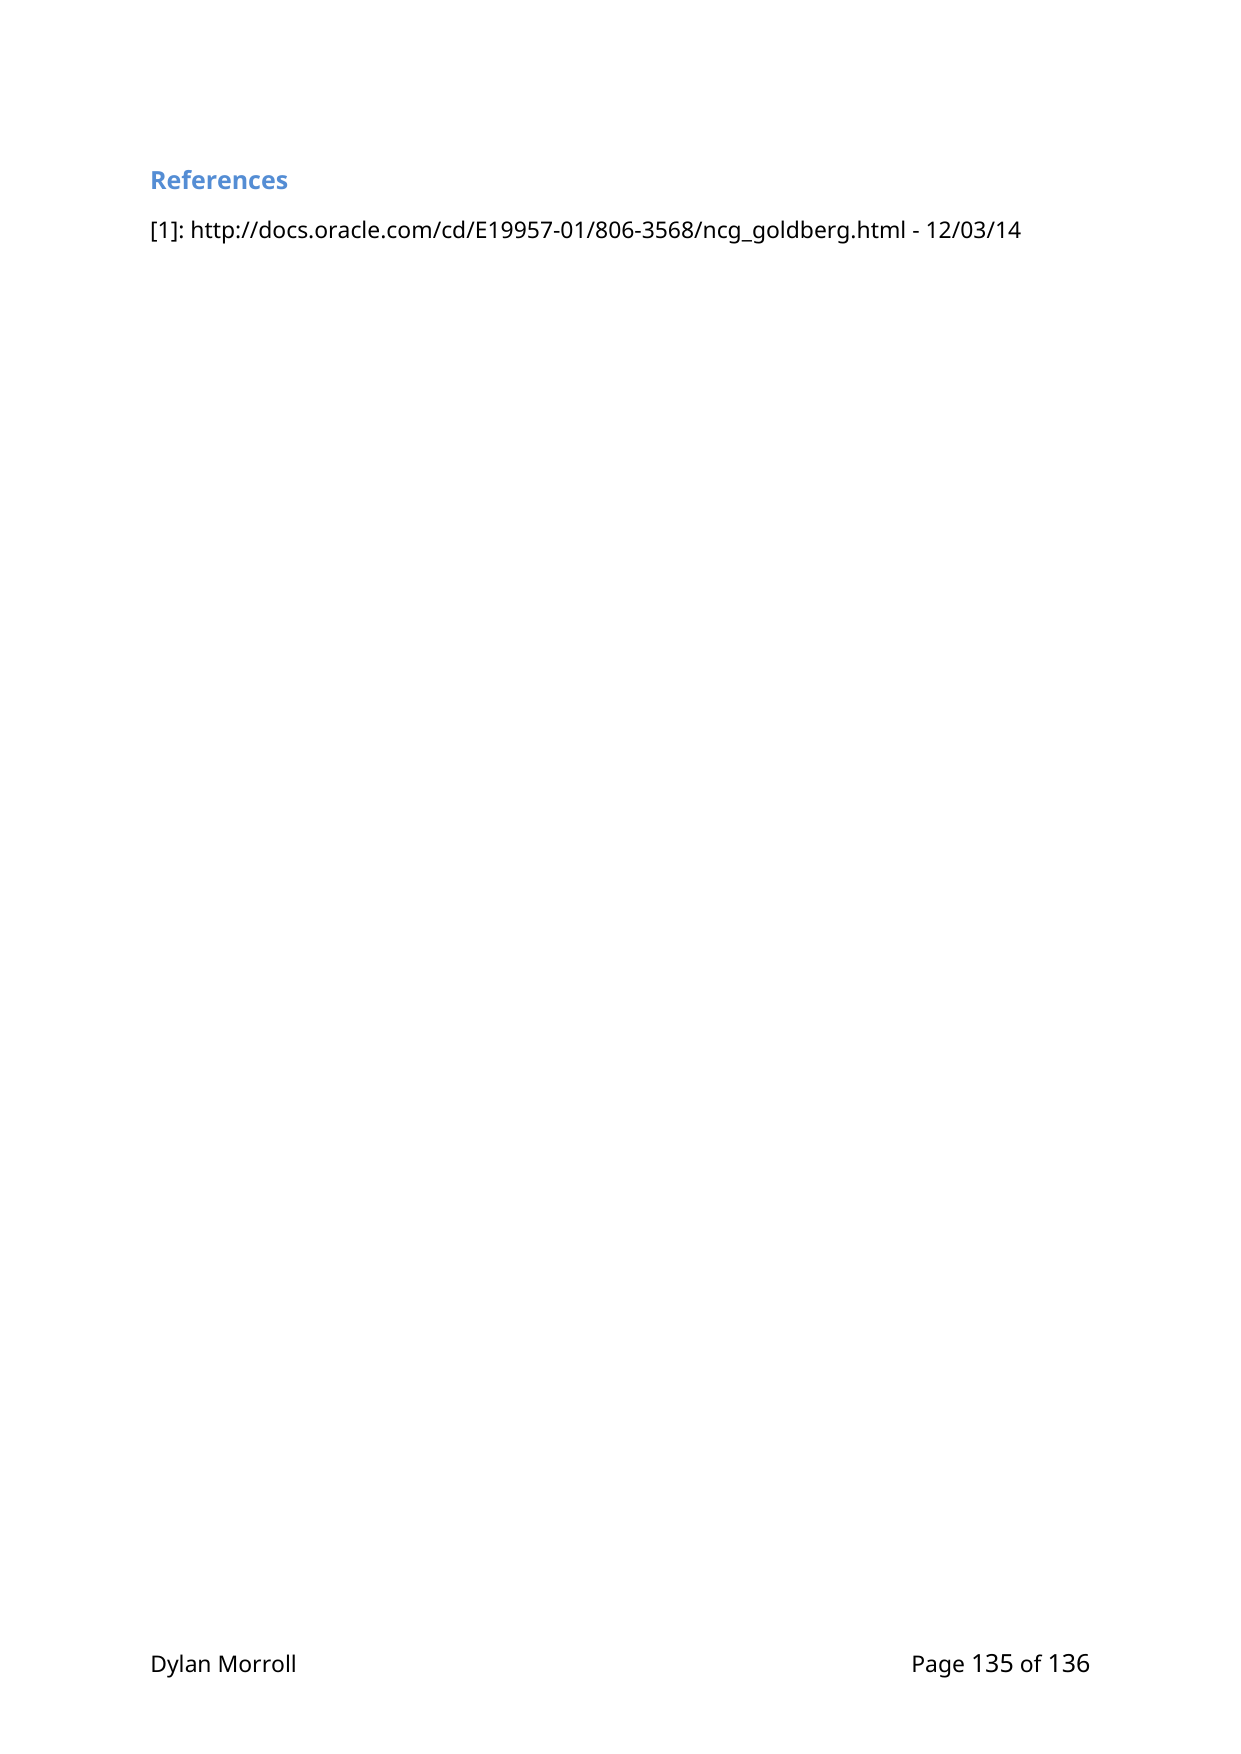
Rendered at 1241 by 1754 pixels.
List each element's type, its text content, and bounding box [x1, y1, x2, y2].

text [1]: http://docs.oracle.com/cd/E19957-01/806-3568/ncg_goldberg.html - 12/03/14 [150, 214, 1090, 245]
subtitle References [150, 162, 1090, 197]
